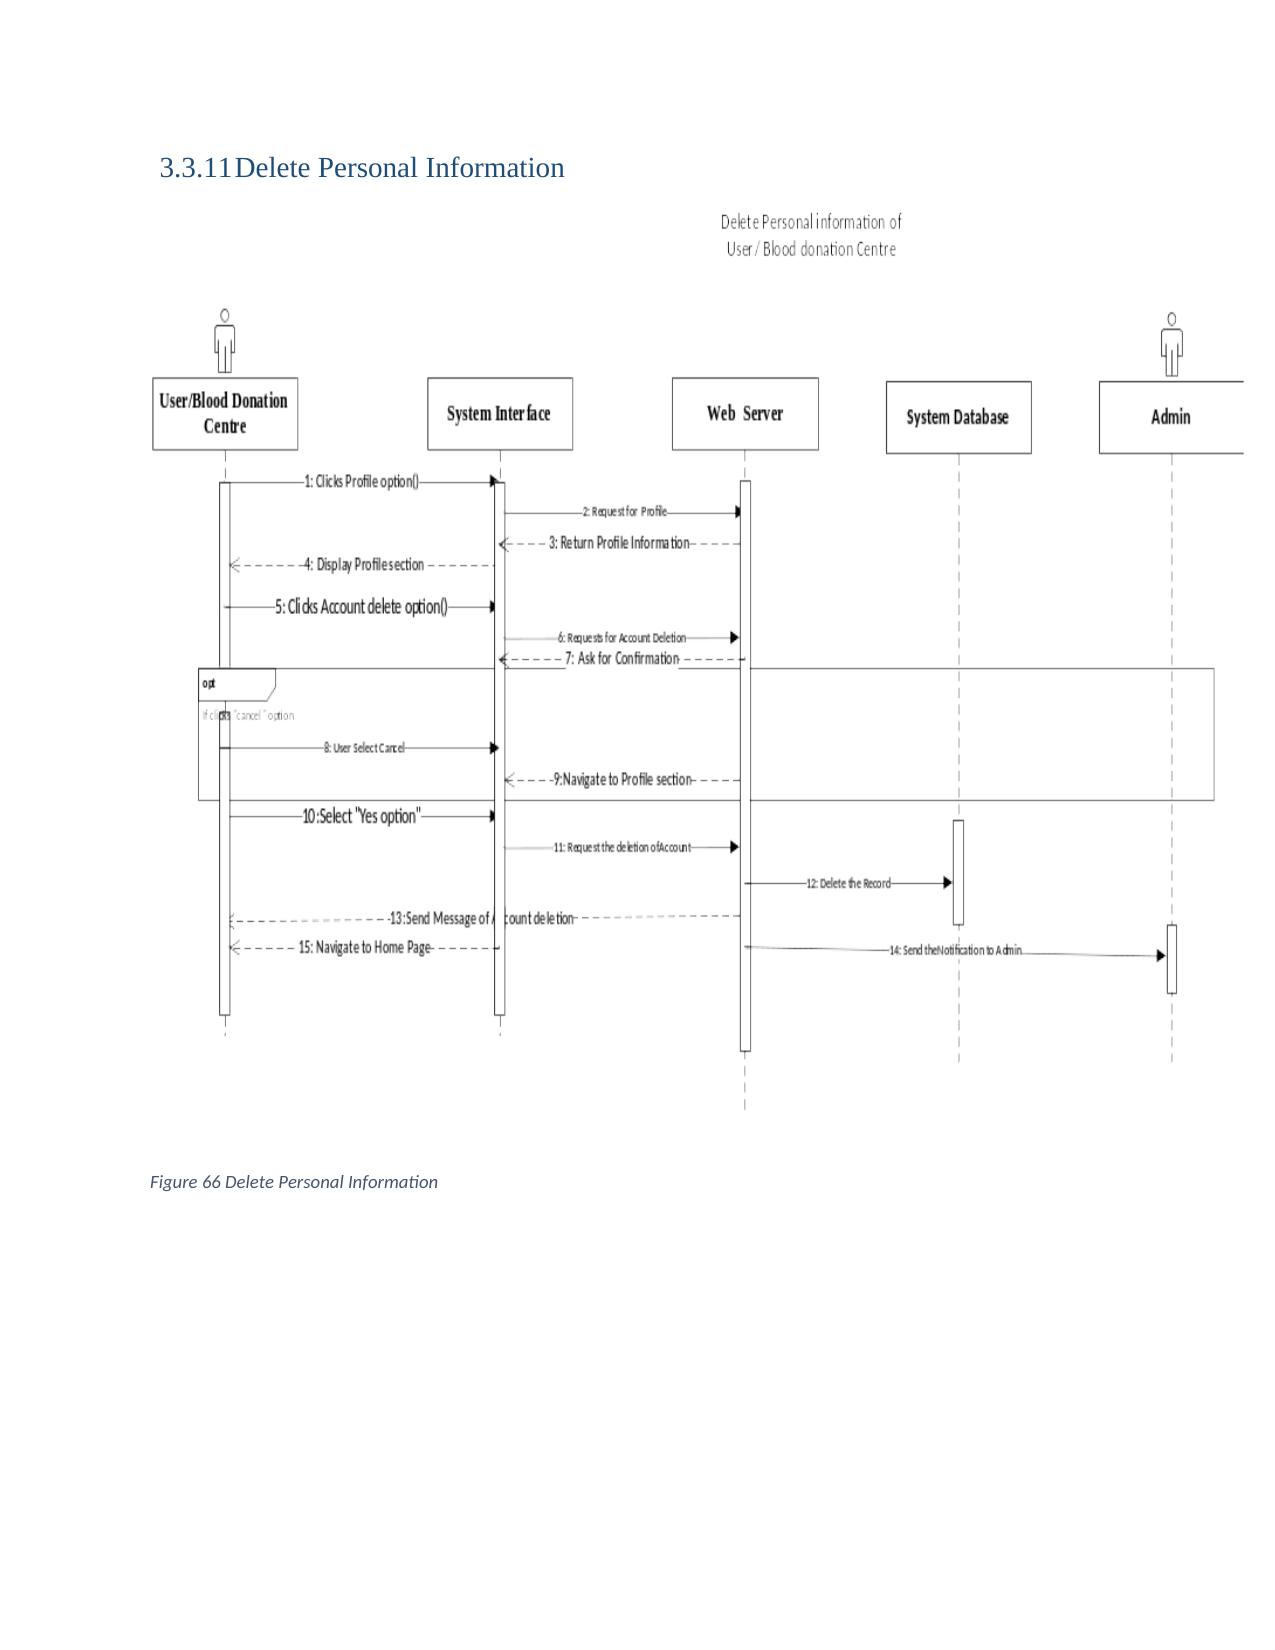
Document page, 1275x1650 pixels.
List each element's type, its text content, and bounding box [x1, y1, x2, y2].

subtitle Delete Personal Information [159, 150, 1125, 183]
